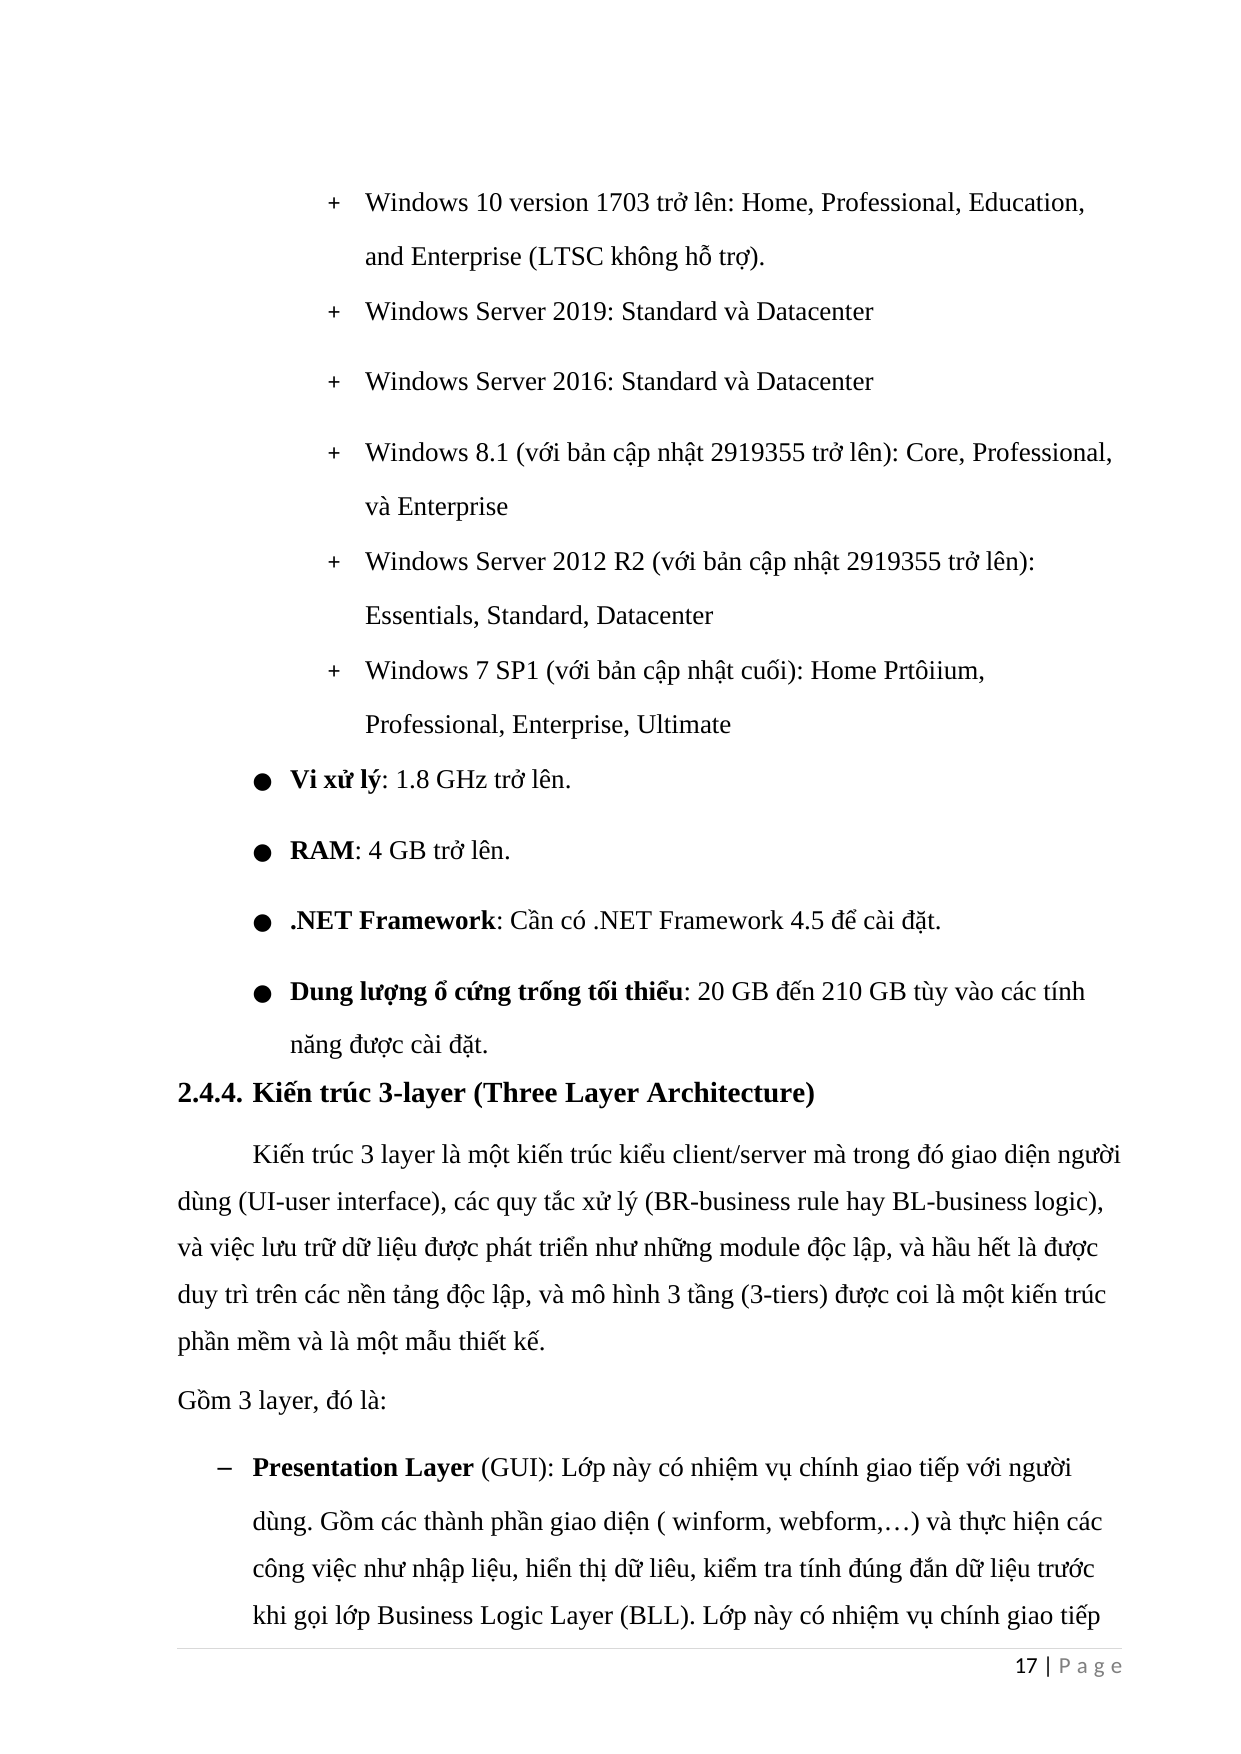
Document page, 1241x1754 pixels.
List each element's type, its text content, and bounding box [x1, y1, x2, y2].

text Gồm 3 layer, đó là: [177, 1384, 1122, 1415]
list Windows Server 2016: Standard và Datacenter [327, 357, 1122, 404]
list Windows 8.1 (với bản cập nhật 2919355 trở lên): Core, Professional, và Enterprise [327, 427, 1122, 521]
list Windows Server 2019: Standard và Datacenter [327, 286, 1122, 333]
list Dung lượng ổ cứng trống tối thiểu: 20 GB đến 210 GB tùy vào các tính năng được cài đặt. [252, 966, 1122, 1059]
list .NET Framework: Cần có .NET Framework 4.5 để cài đặt. [252, 896, 1122, 942]
list Windows 10 version 1703 trở lên: Home, Professional, Education, and Enterprise (LTSC không hỗ trợ). [327, 177, 1122, 271]
list Kiến trúc 3-layer (Three Layer Architecture) [177, 1075, 1122, 1109]
text Kiến trúc 3 layer là một kiến trúc kiểu client/server mà trong đó giao diện người dùng (UI-user interface), các quy tắc xử lý (BR-business rule hay BL-business logic), và việc lưu trữ dữ liệu được phát triển như những module độc lập, và hầu hết là được duy trì trên các nền tảng độc lập, và mô hình 3 tầng (3-tiers) được coi là một kiến trúc phần mềm và là một mẫu thiết kế. [177, 1138, 1122, 1356]
list Windows 7 SP1 (với bản cập nhật cuối): Home Prtôiium, Professional, Enterprise, Ultimate [327, 646, 1122, 739]
list Vi xử lý: 1.8 GHz trở lên. [252, 755, 1122, 802]
list Windows Server 2012 R2 (với bản cập nhật 2919355 trở lên): Essentials, Standard, Datacenter [327, 536, 1122, 630]
list RAM: 4 GB trở lên. [252, 825, 1122, 872]
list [215, 1443, 1122, 1630]
